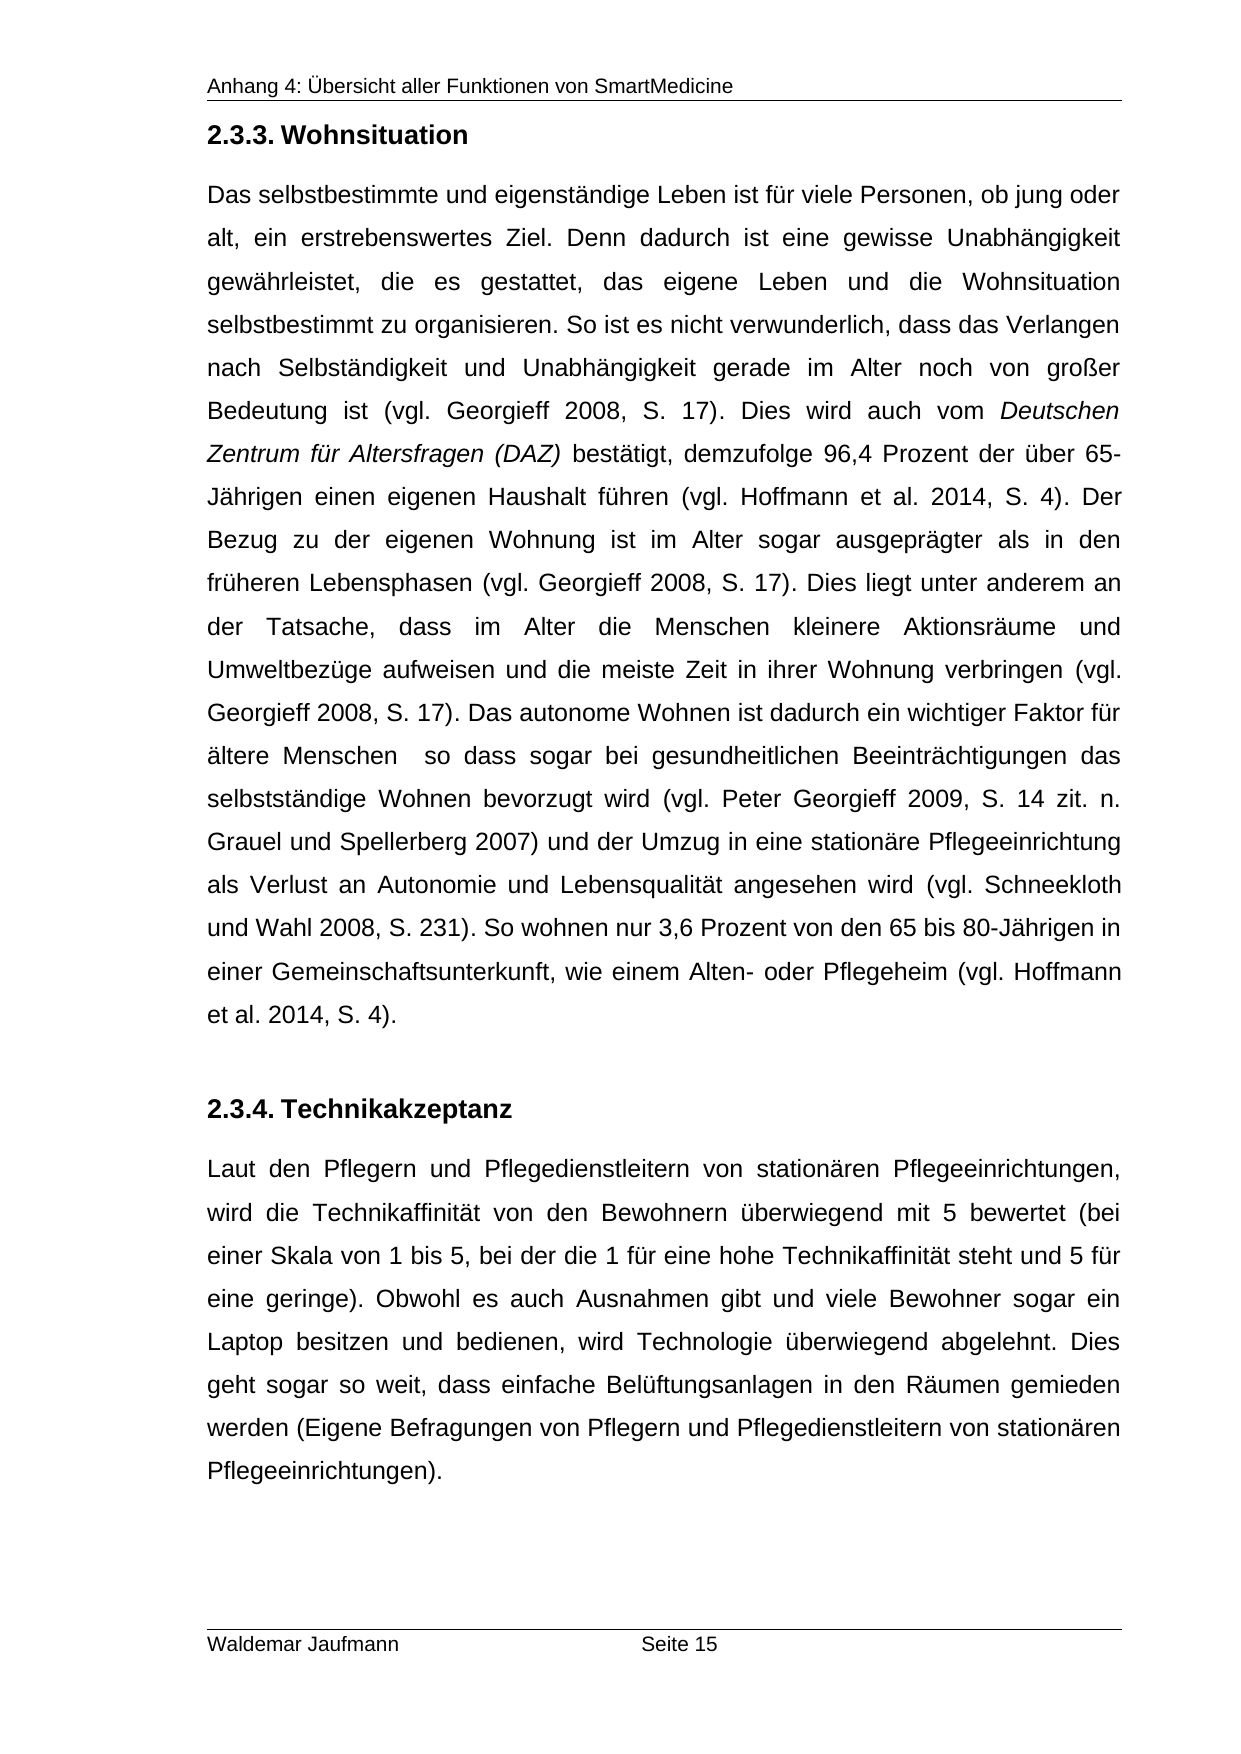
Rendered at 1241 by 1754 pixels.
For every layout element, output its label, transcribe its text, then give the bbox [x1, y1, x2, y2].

text Laut den Pflegern und Pflegedienstleitern von stationären Pflegeeinrichtungen, wird die Technikaffinität von den Bewohnern überwiegend mit 5 bewertet (bei einer Skala von 1 bis 5, bei der die 1 für eine hohe Technikaffinität steht und 5 für eine geringe). Obwohl es auch Ausnahmen gibt und viele Bewohner sogar ein Laptop besitzen und bedienen, wird Technologie überwiegend abgelehnt. Dies geht sogar so weit, dass einfache Belüftungsanlagen in den Räumen gemieden werden (Eigene Befragungen von Pflegern und Pflegedienstleitern von stationären Pflegeeinrichtungen). [207, 1154, 1122, 1485]
text Das selbstbestimmte und eigenständige Leben ist für viele Personen, ob jung oder alt, ein erstrebenswertes Ziel. Denn dadurch ist eine gewisse Unabhängigkeit gewährleistet, die es gestattet, das eigene Leben und die Wohnsituation selbstbestimmt zu organisieren. So ist es nicht verwunderlich, dass das Verlangen nach Selbständigkeit und Unabhängigkeit gerade im Alter noch von großer Bedeutung ist (vgl. Georgieff 2008, S. 17). Dies wird auch vom Deutschen Zentrum für Altersfragen (DAZ) bestätigt, demzufolge 96,4 Prozent der über 65-Jährigen einen eigenen Haushalt führen (vgl. Hoffmann et al. 2014, S. 4). Der Bezug zu der eigenen Wohnung ist im Alter sogar ausgeprägter als in den früheren Lebensphasen (vgl. Georgieff 2008, S. 17). Dies liegt unter anderem an der Tatsache, dass im Alter die Menschen kleinere Aktionsräume und Umweltbezüge aufweisen und die meiste Zeit in ihrer Wohnung verbringen (vgl. Georgieff 2008, S. 17). Das autonome Wohnen ist dadurch ein wichtiger Faktor für ältere Menschen so dass sogar bei gesundheitlichen Beeinträchtigungen das selbstständige Wohnen bevorzugt wird (vgl. Peter Georgieff 2009, S. 14 zit. n. Grauel und Spellerberg 2007) und der Umzug in eine stationäre Pflegeeinrichtung als Verlust an Autonomie und Lebensqualität angesehen wird (vgl. Schneekloth und Wahl 2008, S. 231). So wohnen nur 3,6 Prozent von den 65 bis 80-Jährigen in einer Gemeinschaftsunterkunft, wie einem Alten- oder Pflegeheim (vgl. Hoffmann et al. 2014, S. 4). [207, 180, 1122, 1028]
subtitle Technikakzeptanz [207, 1092, 1122, 1126]
subtitle Wohnsituation [207, 118, 1122, 151]
